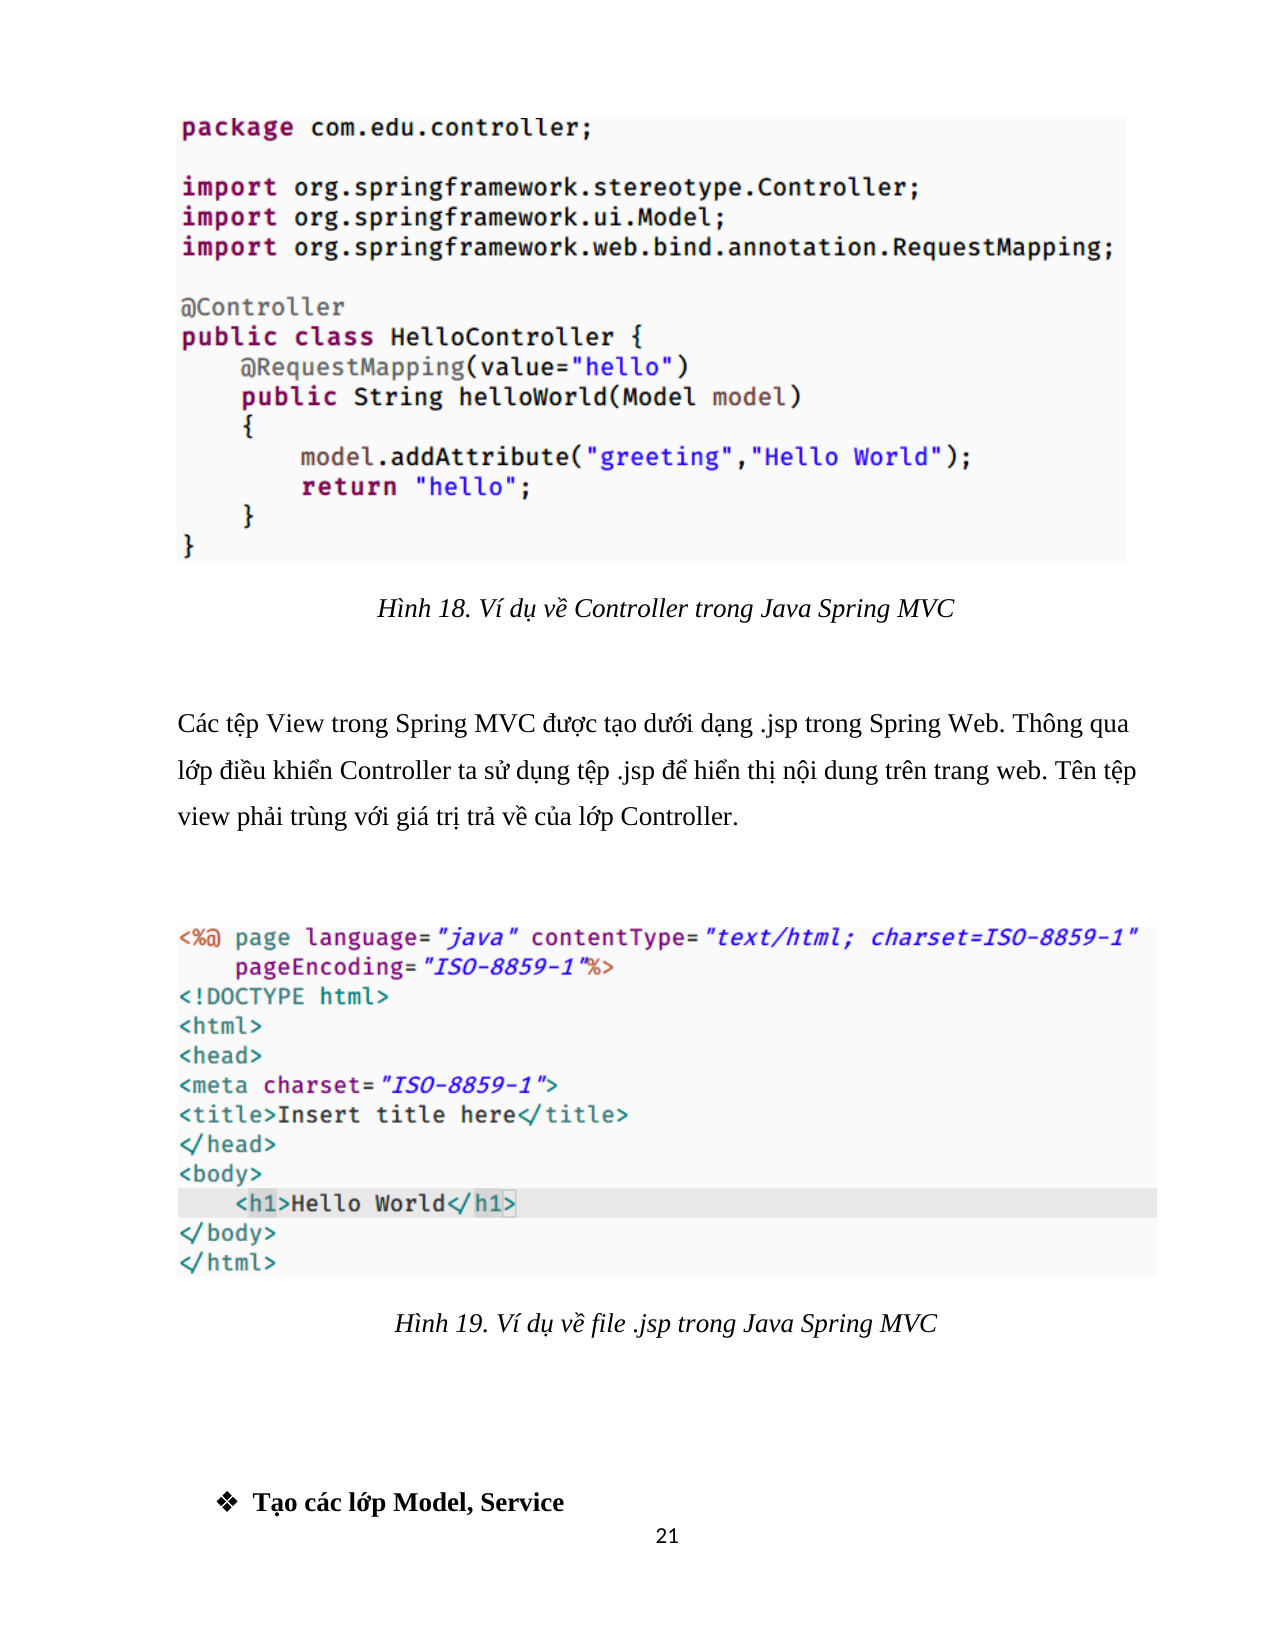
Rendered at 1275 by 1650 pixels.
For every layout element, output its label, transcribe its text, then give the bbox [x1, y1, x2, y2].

list Tạo các lớp Model, Service [215, 1486, 1157, 1517]
text Hình 18. Ví dụ về Controller trong Java Spring MVC [177, 592, 1157, 623]
picture [177, 927, 1157, 1277]
picture [177, 118, 1126, 562]
text Hình 19. Ví dụ về file .jsp trong Java Spring MVC [177, 1307, 1157, 1338]
text Các tệp View trong Spring MVC được tạo dưới dạng .jsp trong Spring Web. Thông qua lớp điều khiển Controller ta sử dụng tệp .jsp để hiển thị nội dung trên trang web. Tên tệp view phải trùng với giá trị trả về của lớp Controller. [177, 707, 1157, 832]
